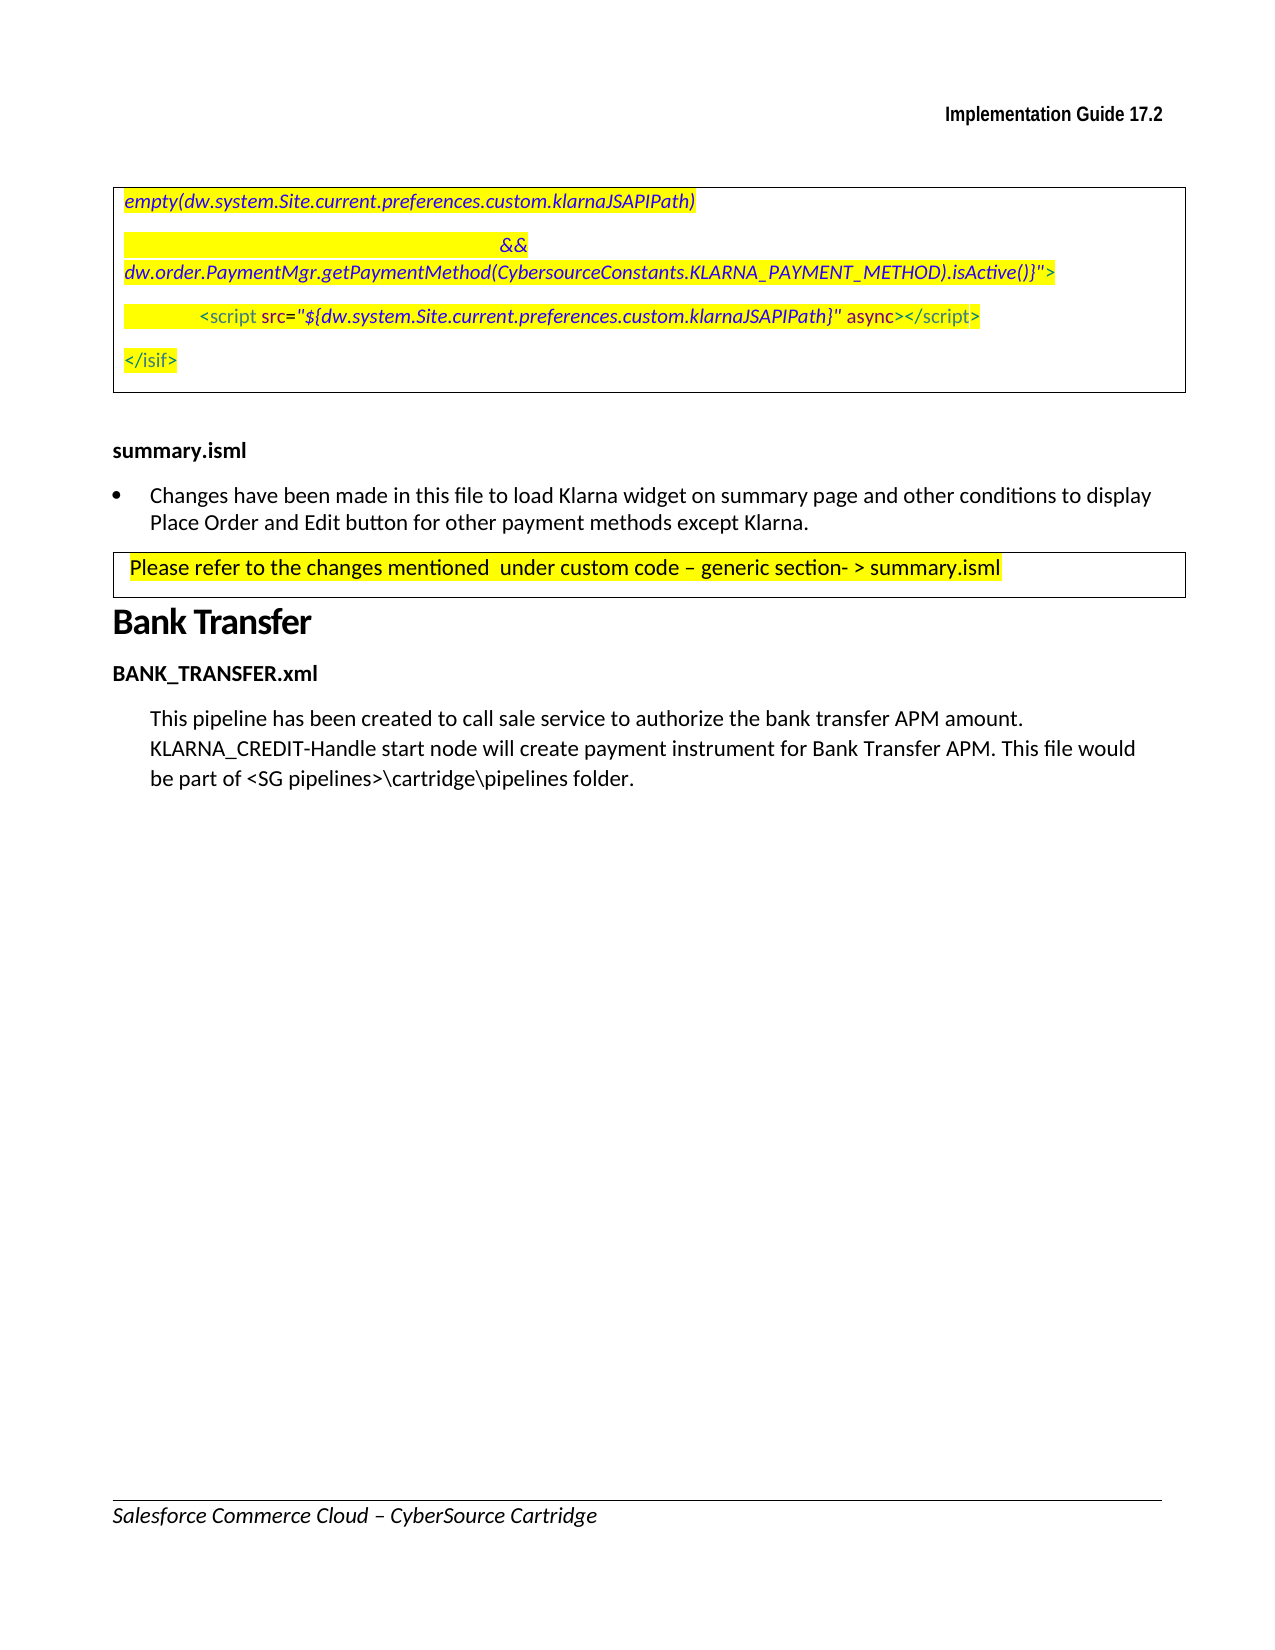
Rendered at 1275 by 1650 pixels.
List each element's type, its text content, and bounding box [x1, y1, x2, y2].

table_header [114, 188, 1185, 392]
subtitle summary.isml [112, 437, 1162, 465]
subtitle BANK_TRANSFER.xml [112, 659, 1162, 687]
text This pipeline has been created to call sale service to authorize the bank transfer APM amount. KLARNA_CREDIT-Handle start node will create payment instrument for Bank Transfer APM. This file would be part of <SG pipelines>\cartridge\pipelines folder. [150, 704, 1162, 792]
list Changes have been made in this file to load Klarna widget on summary page and other conditions to display Place Order and Edit button for other payment methods except Klarna. [112, 481, 1162, 536]
table_header Please refer to the changes mentioned under custom code – generic section- > summary.isml [114, 553, 1185, 597]
subtitle Bank Transfer [112, 598, 1162, 644]
